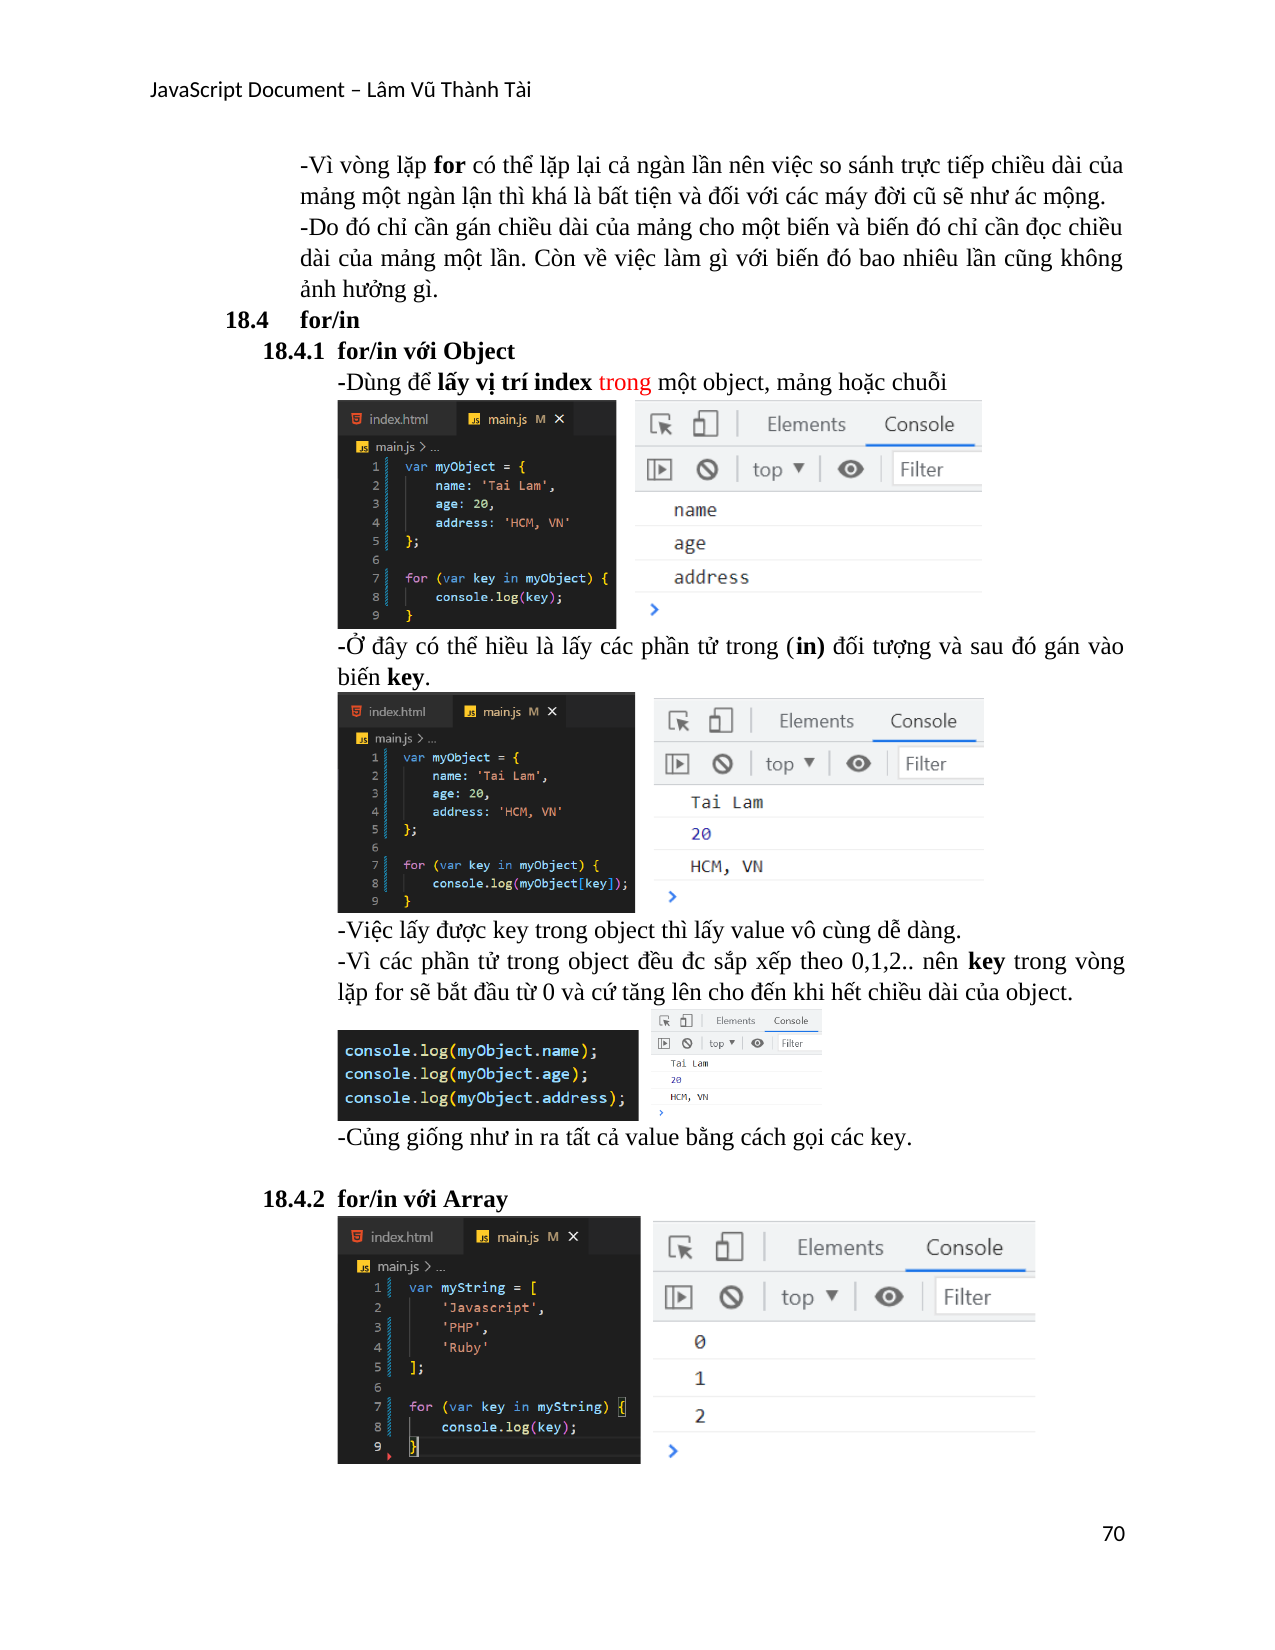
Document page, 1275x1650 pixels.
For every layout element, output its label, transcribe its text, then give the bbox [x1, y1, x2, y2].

list -Vì vòng lặp for có thể lặp lại cả ngàn lần nên việc so sánh trực tiếp chiều dài của mảng một ngàn lận thì khá là bất tiện và đối với các máy đời cũ sẽ như ác mộng. [300, 150, 1125, 210]
picture [337, 1216, 641, 1464]
list for/in với Object [262, 336, 1125, 365]
picture [653, 696, 984, 913]
picture [635, 398, 982, 629]
list -Ở đây có thể hiều là lấy các phần tử trong (in) đối tượng và sau đó gán vào biến key. [337, 631, 1125, 691]
list -Do đó chỉ cần gán chiều dài của mảng cho một biến và biến đó chỉ cần đọc chiều dài của mảng một lần. Còn về việc làm gì với biến đó bao nhiêu lần cũng không ảnh hưởng gì. [300, 212, 1125, 303]
picture [337, 400, 617, 629]
list -Vì các phần tử trong object đều đc sắp xếp theo 0,1,2.. nên key trong vòng lặp for sẽ bắt đầu từ 0 và cứ tăng lên cho đến khi hết chiều dài của object. [337, 946, 1125, 1006]
list for/in với Array [262, 1184, 1125, 1213]
list -Củng giống như in ra tất cả value bằng cách gọi các key. [337, 1122, 1125, 1151]
picture [337, 1030, 639, 1121]
picture [653, 1215, 1036, 1464]
list -Dùng để lấy vị trí index trong một object, mảng hoặc chuỗi [337, 367, 1125, 396]
list -Việc lấy được key trong object thì lấy value vô cùng dễ dàng. [337, 915, 1125, 944]
picture [651, 1008, 822, 1121]
list for/in [225, 305, 1125, 334]
picture [337, 692, 636, 913]
